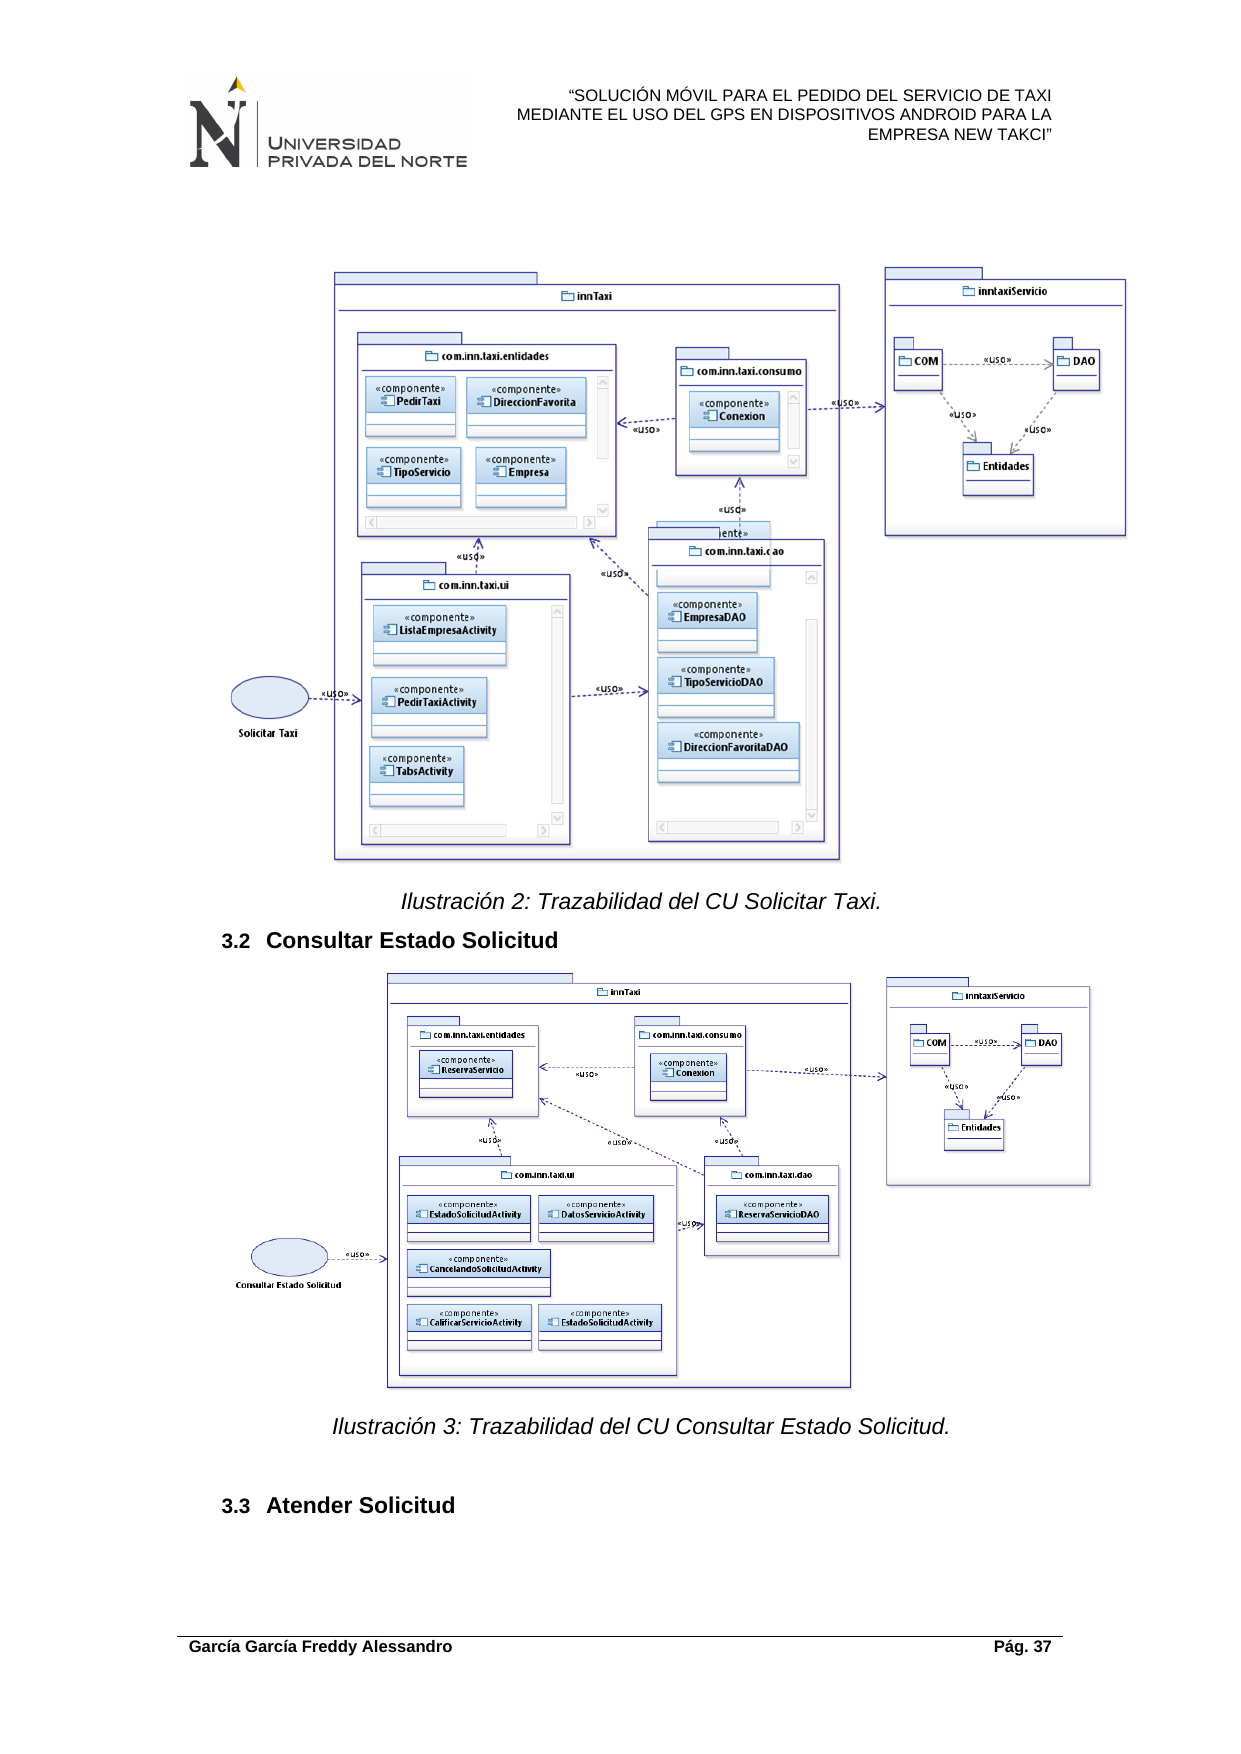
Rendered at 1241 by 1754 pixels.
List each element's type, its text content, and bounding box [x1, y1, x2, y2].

picture [221, 258, 1137, 874]
picture [188, 73, 469, 169]
picture [221, 967, 1100, 1399]
list Consultar Estado Solicitud [221, 927, 1063, 954]
text Ilustración 3: Trazabilidad del CU Consultar Estado Solicitud. [222, 1413, 1063, 1439]
text Ilustración 2: Trazabilidad del CU Solicitar Taxi. [222, 888, 1063, 914]
list Atender Solicitud [221, 1492, 1063, 1518]
